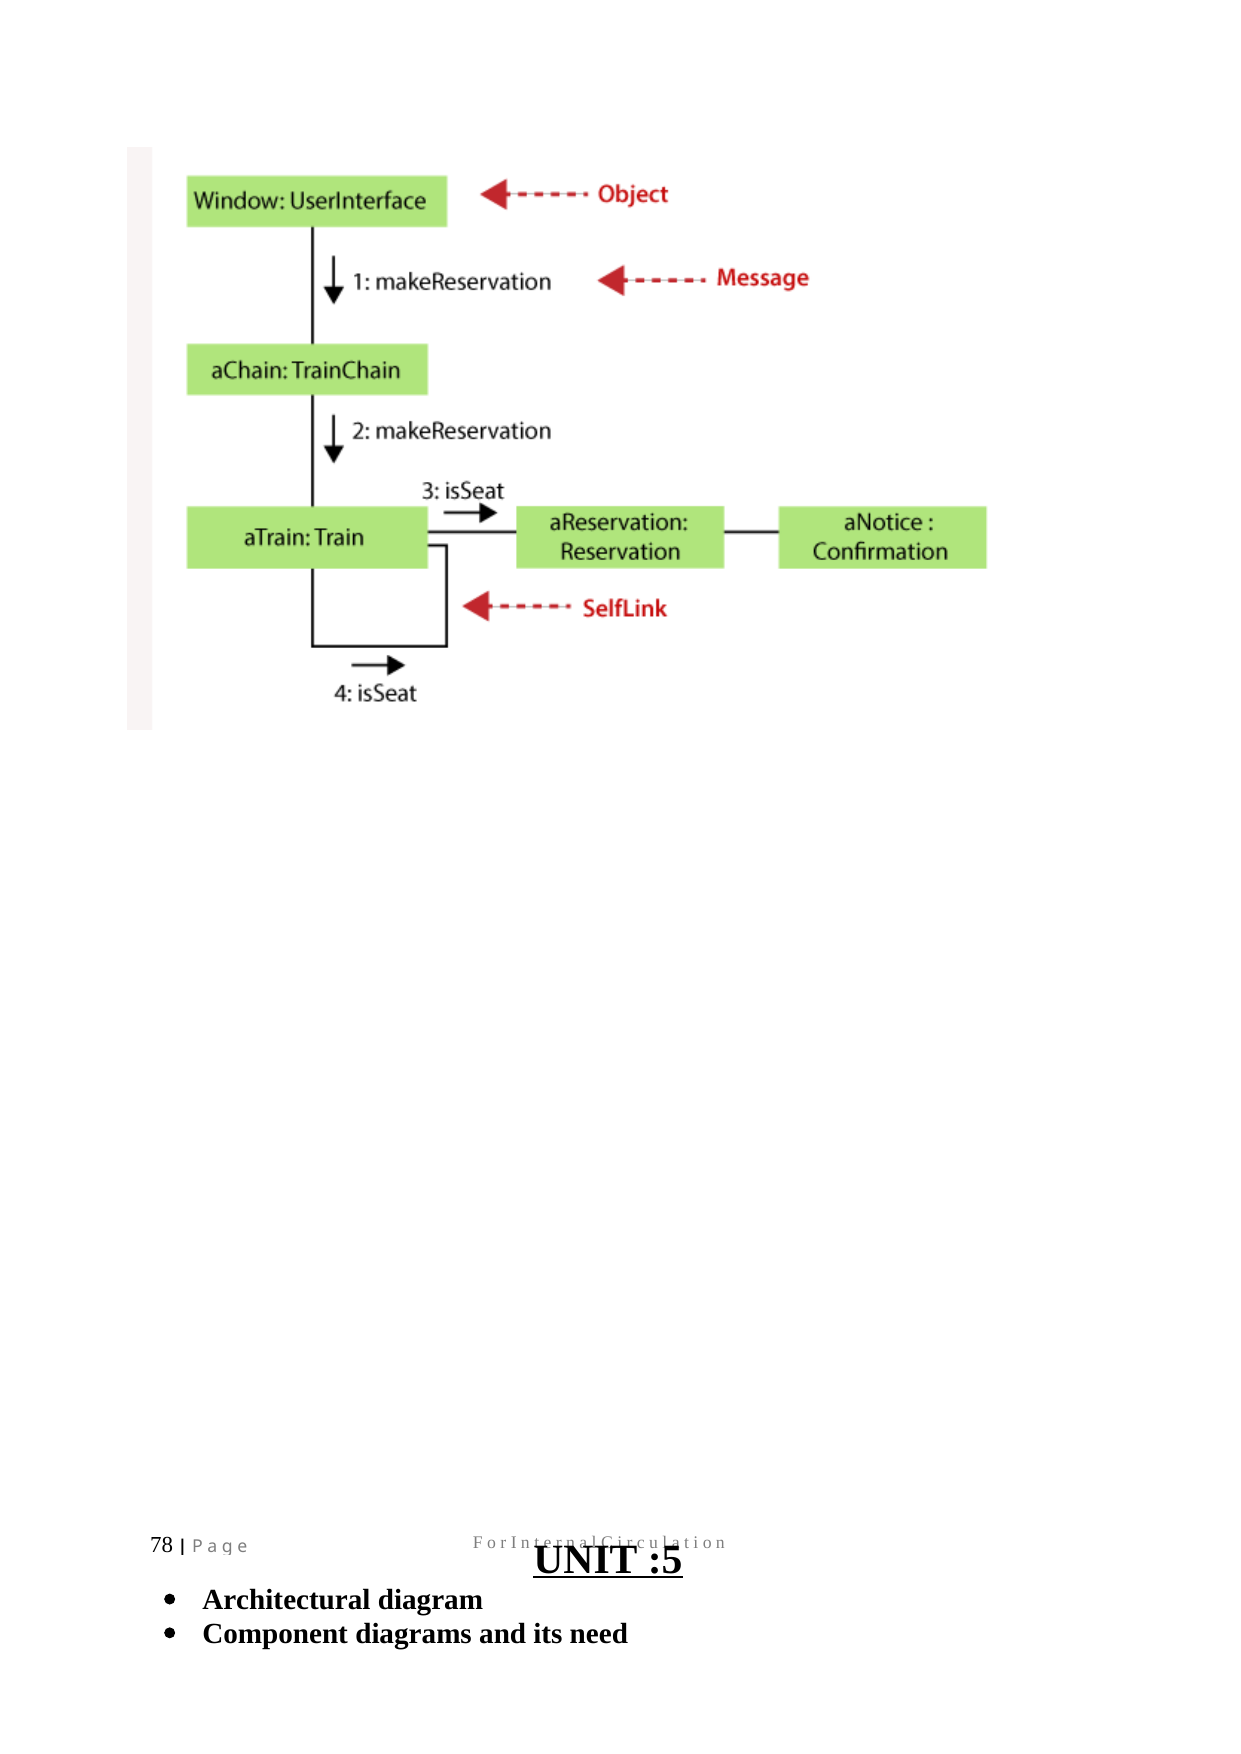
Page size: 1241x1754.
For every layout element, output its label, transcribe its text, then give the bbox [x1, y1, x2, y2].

list Architectural diagram [164, 1582, 1088, 1616]
picture [127, 147, 1101, 730]
text UNIT :5 [127, 1534, 1088, 1582]
list Component diagrams and its need [164, 1616, 1088, 1649]
